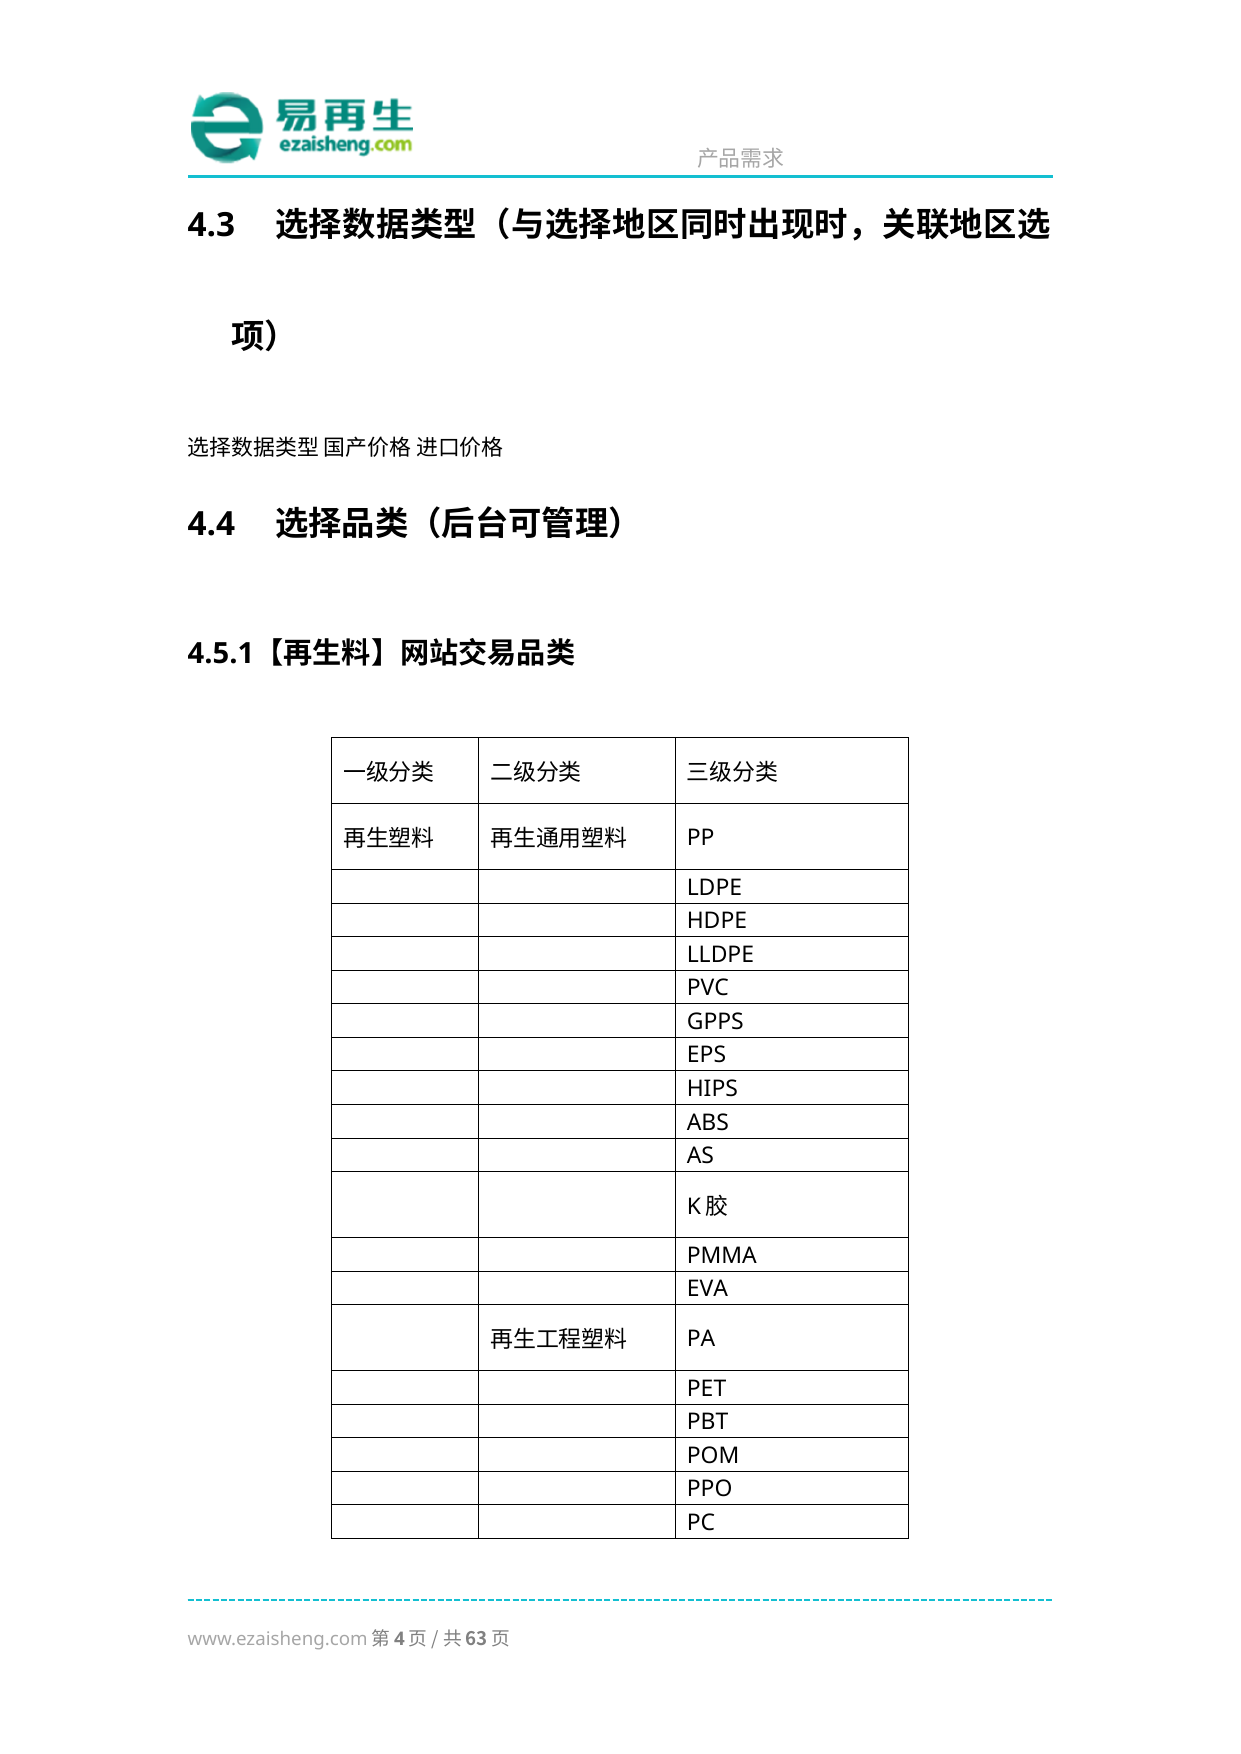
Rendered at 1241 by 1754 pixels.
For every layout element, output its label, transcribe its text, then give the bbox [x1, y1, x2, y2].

table_cell [479, 1438, 675, 1471]
table_cell [332, 1505, 478, 1538]
table_cell [332, 1371, 478, 1404]
table_cell [479, 1038, 675, 1070]
table_cell [332, 1405, 478, 1437]
table_cell [479, 904, 675, 936]
table_cell PVC [676, 971, 908, 1003]
table_cell [332, 1272, 478, 1304]
table_cell [479, 1472, 675, 1504]
table_cell [479, 1004, 675, 1037]
table_cell [332, 1071, 478, 1104]
table_cell [332, 904, 478, 936]
table_cell ABS [676, 1105, 908, 1137]
subtitle 4.5.1【再生料】网站交易品类 [187, 618, 1053, 683]
table_cell [332, 971, 478, 1003]
table_cell [332, 1105, 478, 1137]
table_cell HDPE [676, 904, 908, 936]
table_cell PA [676, 1305, 908, 1370]
table_cell 再生通用塑料 [479, 804, 675, 869]
table_cell [479, 971, 675, 1003]
table_cell HIPS [676, 1071, 908, 1104]
table_cell [332, 1172, 478, 1237]
table_cell PC [676, 1505, 908, 1538]
table_header 二级分类 [479, 738, 675, 803]
table_cell [479, 1405, 675, 1437]
table_cell [479, 1105, 675, 1137]
table_cell [332, 1038, 478, 1070]
table_cell EPS [676, 1038, 908, 1070]
table_cell 再生工程塑料 [479, 1305, 675, 1370]
table_cell [479, 1505, 675, 1538]
table_cell LDPE [676, 870, 908, 903]
table_header 一级分类 [332, 738, 478, 803]
table_cell [479, 1139, 675, 1171]
text 选择数据类型 国产价格 进口价格 [187, 429, 1053, 462]
table_cell PPO [676, 1472, 908, 1504]
table_cell GPPS [676, 1004, 908, 1037]
table_cell [332, 1139, 478, 1171]
table_cell [332, 1238, 478, 1271]
table_cell [479, 937, 675, 970]
table_cell PMMA [676, 1238, 908, 1271]
picture [187, 88, 418, 167]
table_cell LLDPE [676, 937, 908, 970]
table_cell PET [676, 1371, 908, 1404]
table_cell AS [676, 1139, 908, 1171]
table_cell [332, 870, 478, 903]
table_cell [479, 1272, 675, 1304]
table_cell [332, 1004, 478, 1037]
table_cell [332, 1305, 478, 1370]
subtitle 选择品类（后台可管理） [187, 489, 1053, 554]
table_cell K胶 [676, 1172, 908, 1237]
table_cell [479, 1071, 675, 1104]
table_cell [479, 1172, 675, 1237]
table_cell [479, 1238, 675, 1271]
table_cell PP [676, 804, 908, 869]
subtitle 选择数据类型（与选择地区同时出现时，关联地区选项） [187, 189, 1053, 367]
table_cell [332, 1472, 478, 1504]
table_cell [479, 1371, 675, 1404]
table_cell [479, 870, 675, 903]
table_cell [332, 937, 478, 970]
table_cell 再生塑料 [332, 804, 478, 869]
table_cell EVA [676, 1272, 908, 1304]
table_cell [332, 1438, 478, 1471]
table_cell POM [676, 1438, 908, 1471]
table_cell PBT [676, 1405, 908, 1437]
table_header 三级分类 [676, 738, 908, 803]
